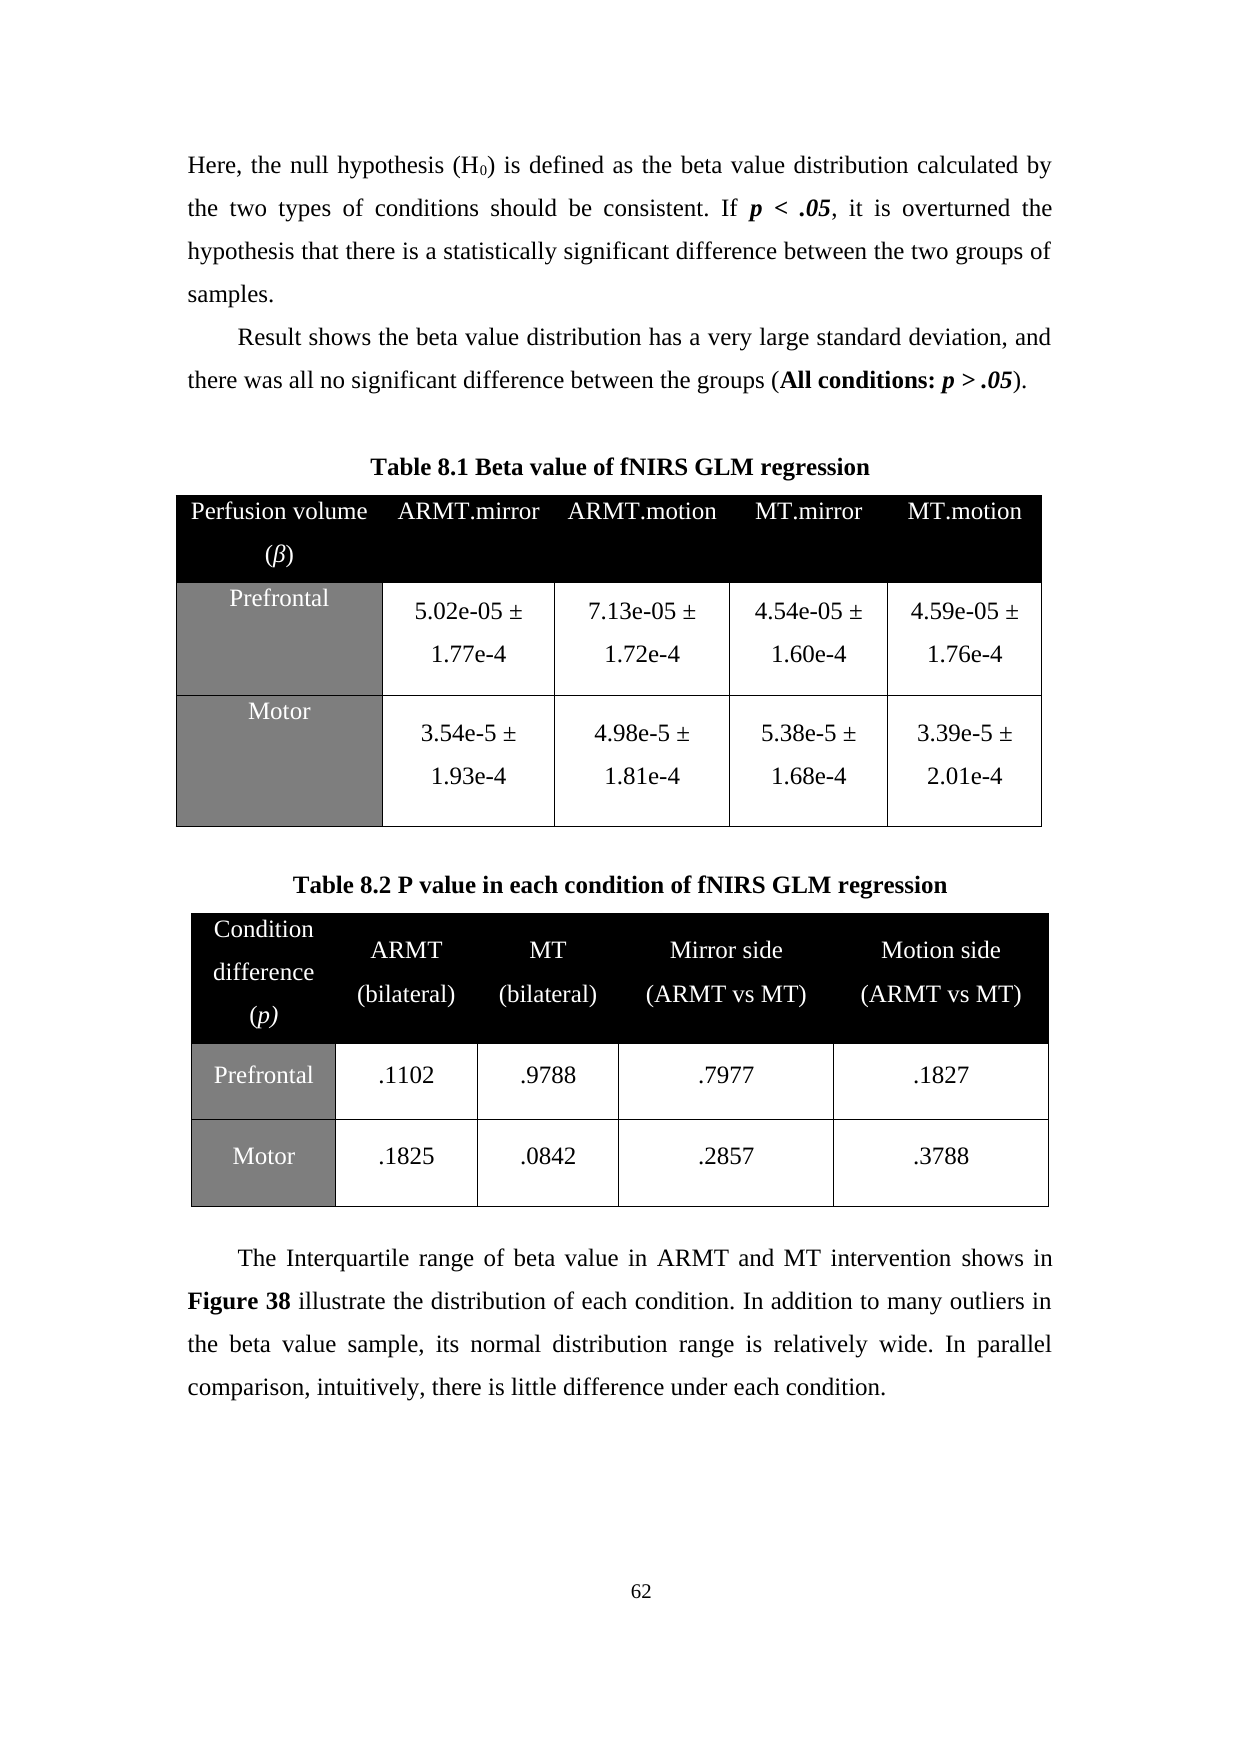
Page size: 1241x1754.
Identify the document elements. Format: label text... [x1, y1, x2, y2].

table_header ARMT.mirror [383, 496, 554, 582]
table_cell .7977 [619, 1044, 833, 1119]
table_cell .3788 [834, 1120, 1048, 1206]
table_cell 4.54e-05 ± 1.60e-4 [730, 583, 887, 695]
table_cell 5.38e-5 ± 1.68e-4 [730, 696, 887, 826]
text Table 8.2 P value in each condition of fNIRS GLM regression [187, 870, 1053, 899]
table_header MT.motion [888, 496, 1041, 582]
table_cell .1825 [336, 1120, 477, 1206]
table_cell 3.39e-5 ± 2.01e-4 [888, 696, 1041, 826]
table_cell .1102 [336, 1044, 477, 1119]
table_header MT.mirror [730, 496, 887, 582]
table_cell Prefrontal [177, 583, 382, 695]
text Result shows the beta value distribution has a very large standard deviation, and there was all no significant difference between the groups (All conditions: p > .05). [187, 322, 1053, 394]
table_cell 5.02e-05 ± 1.77e-4 [383, 583, 554, 695]
table_cell Motor [192, 1120, 335, 1206]
table_header Mirror side (ARMT vs MT) [619, 914, 833, 1043]
table_cell .9788 [478, 1044, 618, 1119]
table_cell .1827 [834, 1044, 1048, 1119]
table_header Motion side (ARMT vs MT) [834, 914, 1048, 1043]
text The Interquartile range of beta value in ARMT and MT intervention shows in Figure 38 illustrate the distribution of each condition. In addition to many outliers in the beta value sample, its normal distribution range is relatively wide. In parallel comparison, intuitively, there is little difference under each condition. [187, 1243, 1053, 1401]
table_cell 4.98e-5 ± 1.81e-4 [555, 696, 729, 826]
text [187, 150, 1053, 308]
table_cell Motor [177, 696, 382, 826]
table_header ARMT (bilateral) [336, 914, 477, 1043]
table_cell 7.13e-05 ± 1.72e-4 [555, 583, 729, 695]
table_cell .2857 [619, 1120, 833, 1206]
text Table 8.1 Beta value of fNIRS GLM regression [187, 452, 1053, 481]
table_header Perfusion volume (β) [177, 496, 382, 582]
table_cell 3.54e-5 ± 1.93e-4 [383, 696, 554, 826]
table_header ARMT.motion [555, 496, 729, 582]
table_cell .0842 [478, 1120, 618, 1206]
table_header Condition difference (p) [192, 914, 335, 1043]
table_header MT (bilateral) [478, 914, 618, 1043]
table_cell Prefrontal [192, 1044, 335, 1119]
table_cell 4.59e-05 ± 1.76e-4 [888, 583, 1041, 695]
